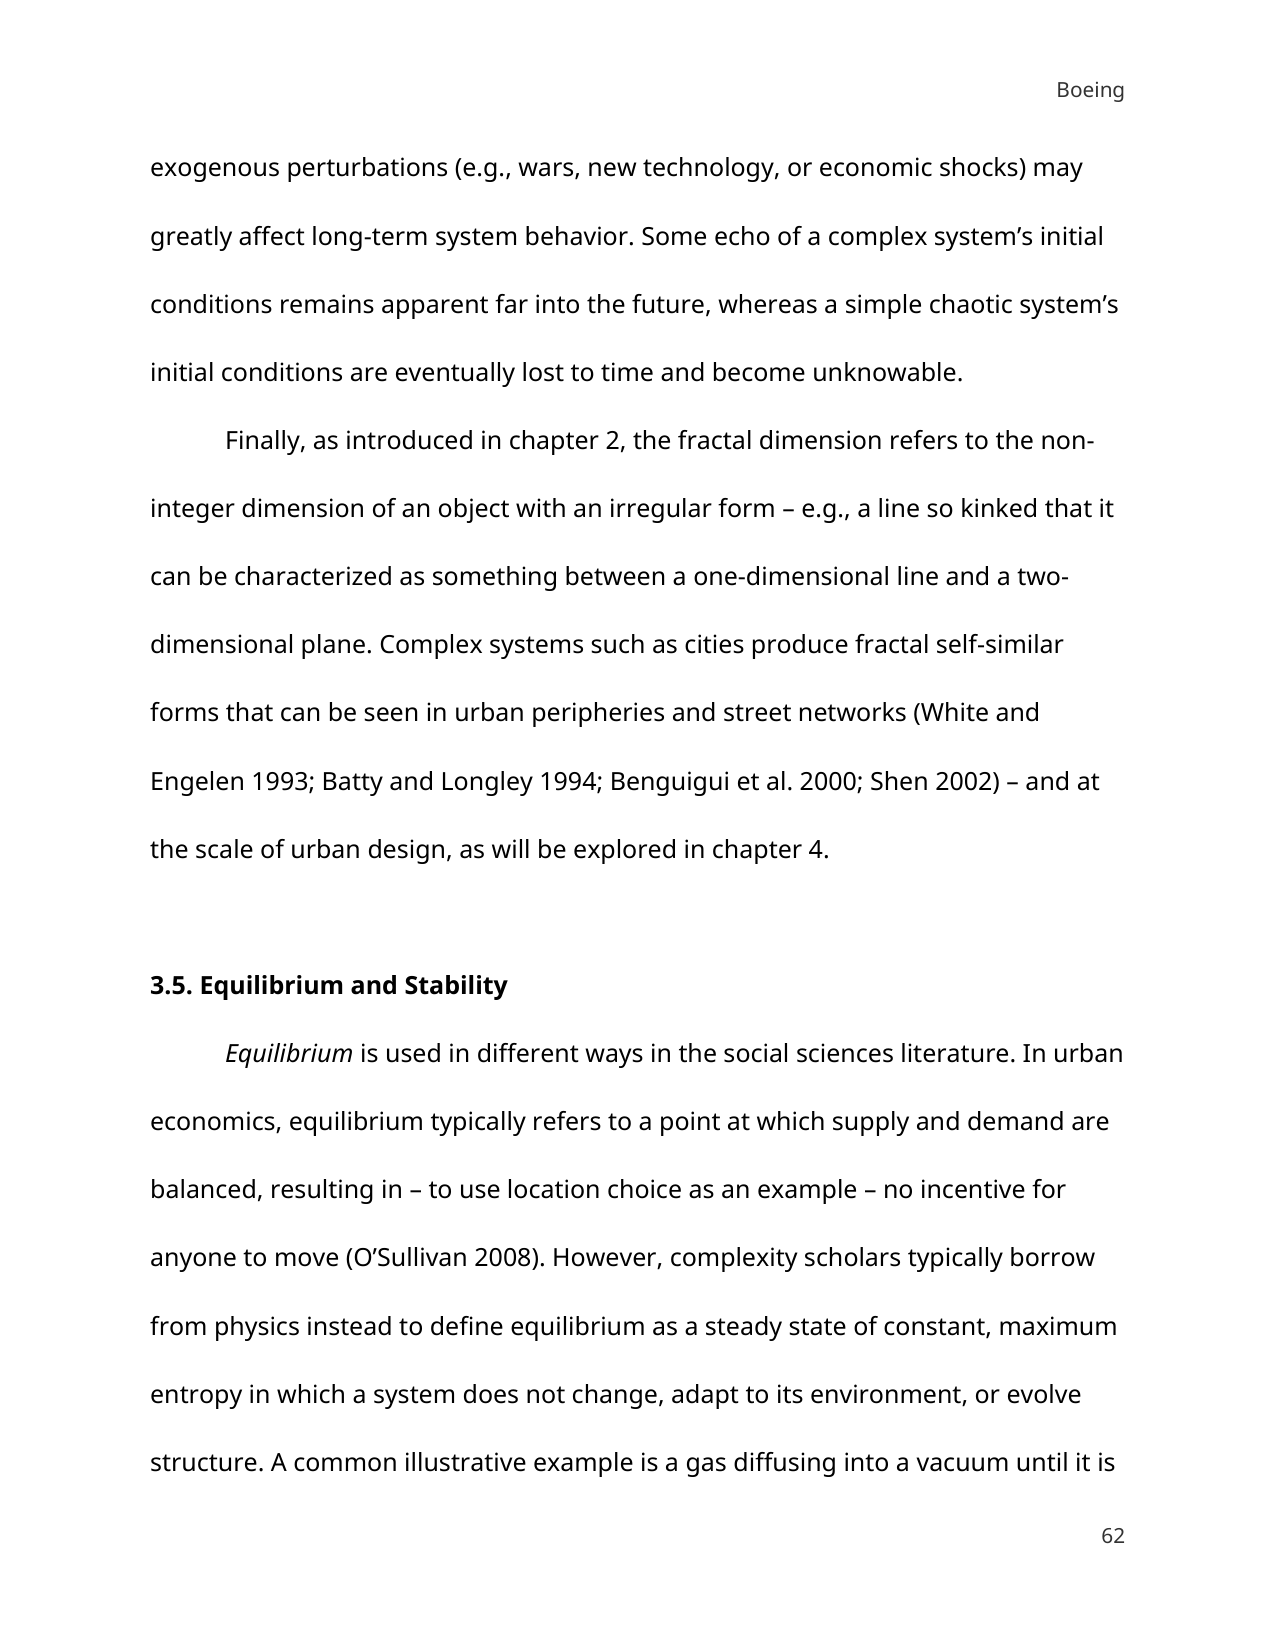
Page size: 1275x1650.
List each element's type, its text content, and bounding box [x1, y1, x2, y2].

text Finally, as introduced in chapter 2, the fractal dimension refers to the non-integer dimension of an object with an irregular form – e.g., a line so kinked that it can be characterized as something between a one-dimensional line and a two-dimensional plane. Complex systems such as cities produce fractal self-similar forms that can be seen in urban peripheries and street networks (White and Engelen 1993; Batty and Longley 1994; Benguigui et al. 2000; Shen 2002) – and at the scale of urban design, as will be explored in chapter 4. [150, 422, 1125, 865]
subtitle Equilibrium and Stability [150, 967, 1125, 1002]
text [150, 150, 1125, 388]
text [150, 1036, 1125, 1478]
